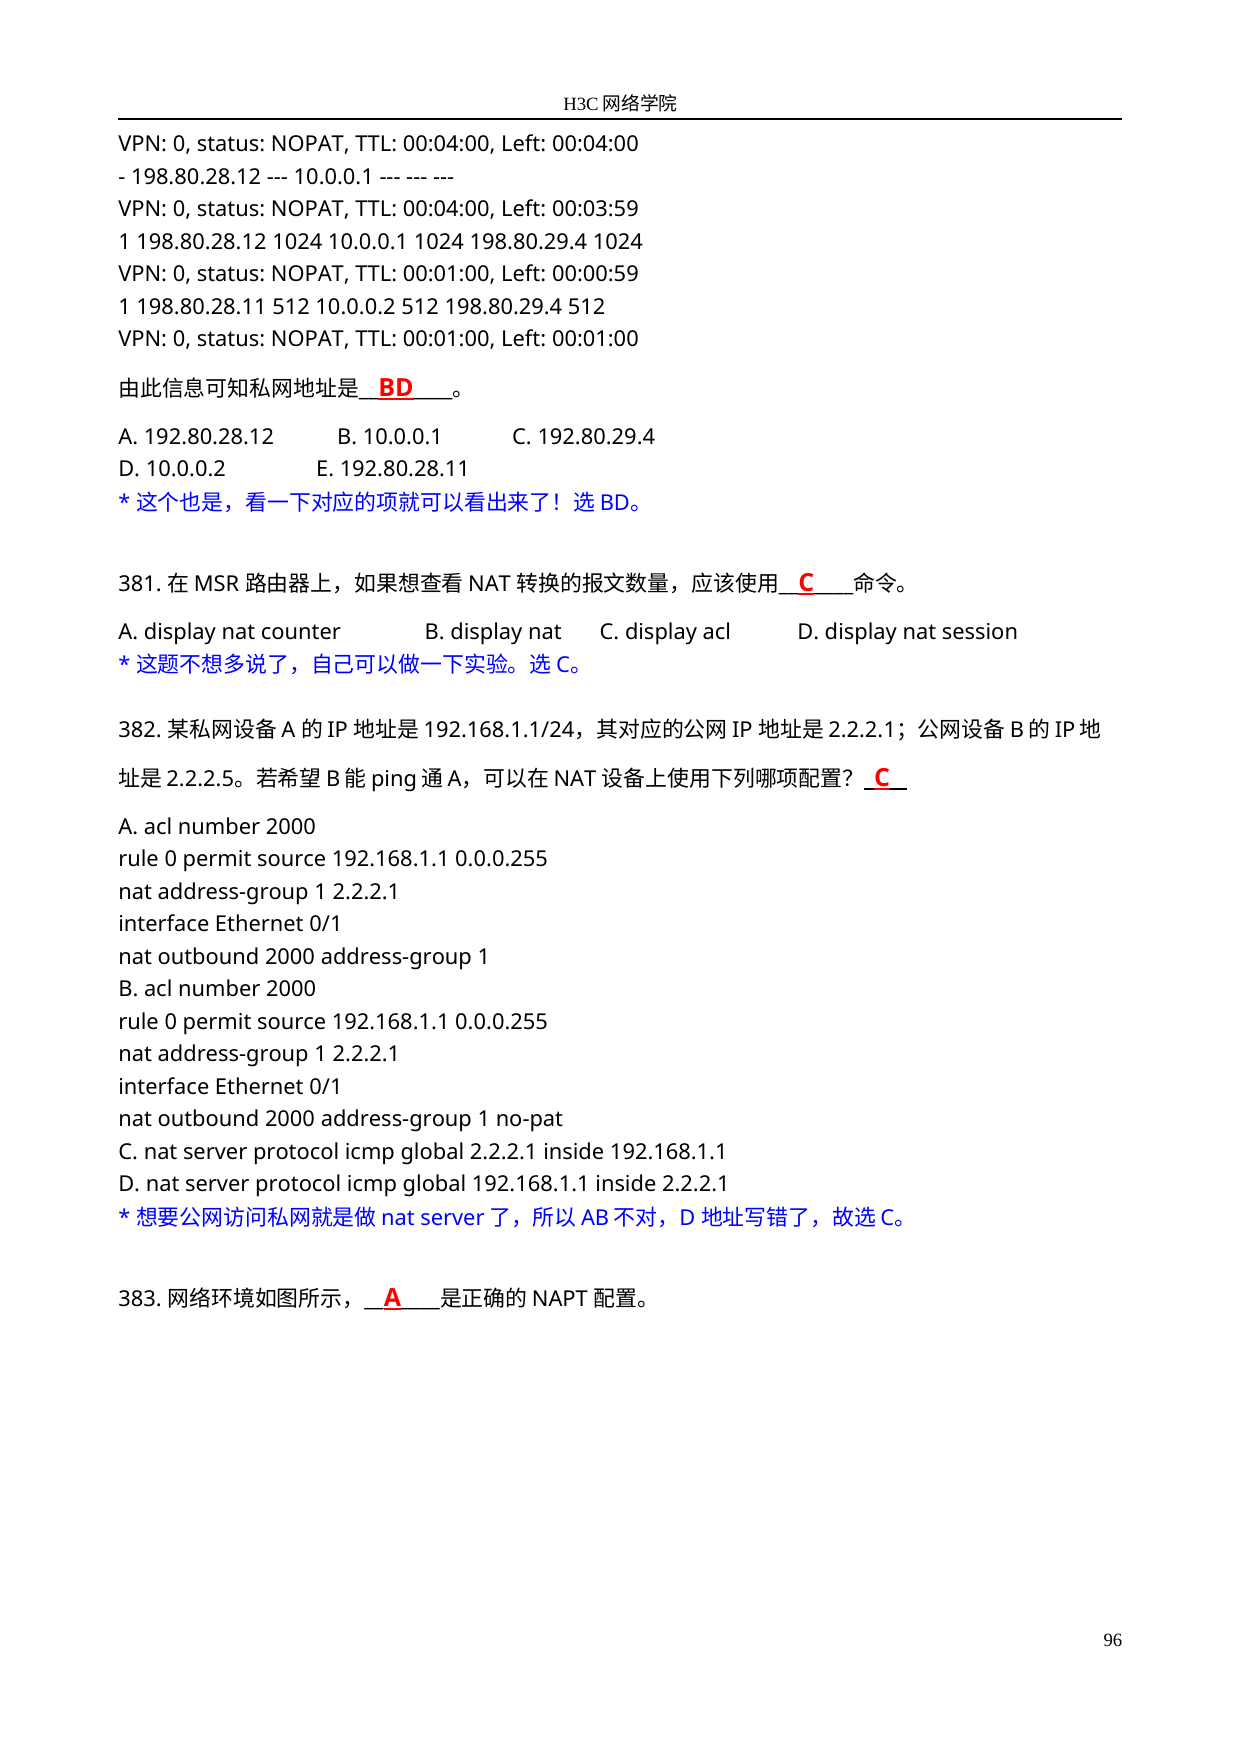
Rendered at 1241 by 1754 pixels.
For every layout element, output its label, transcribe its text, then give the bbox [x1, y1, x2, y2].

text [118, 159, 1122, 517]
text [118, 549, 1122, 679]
text VPN: 0, status: NOPAT, TTL: 00:04:00, Left: 00:04:00 [118, 127, 1122, 159]
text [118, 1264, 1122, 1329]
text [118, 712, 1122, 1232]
